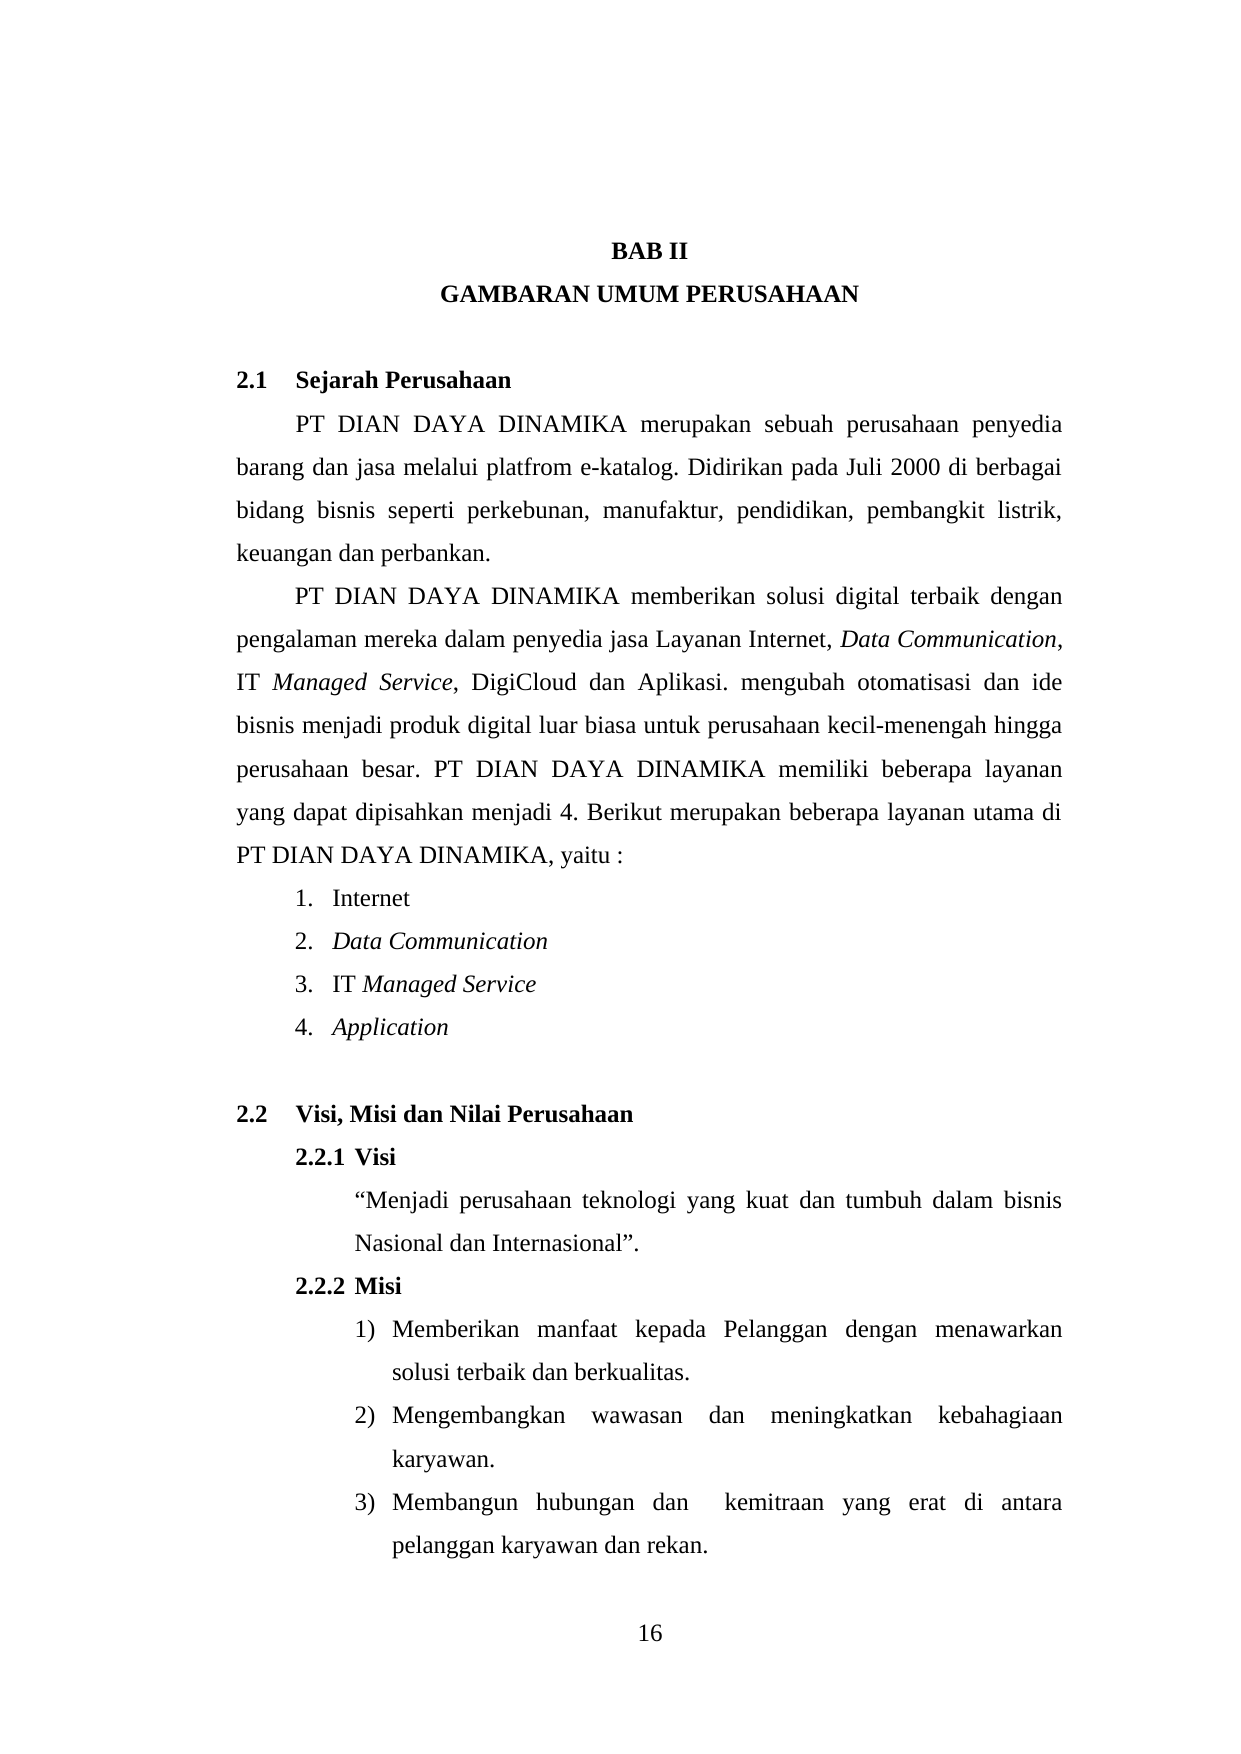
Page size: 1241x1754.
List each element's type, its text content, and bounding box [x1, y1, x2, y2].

text BAB II [236, 236, 1063, 265]
list Visi [295, 1142, 1063, 1171]
list Application [294, 1012, 1063, 1041]
text PT DIAN DAYA DINAMIKA merupakan sebuah perusahaan penyedia barang dan jasa melalui platfrom e-katalog. Didirikan pada Juli 2000 di berbagai bidang bisnis seperti perkebunan, manufaktur, pendidikan, pembangkit listrik, keuangan dan perbankan. [236, 409, 1063, 567]
list Visi, Misi dan Nilai Perusahaan [236, 1099, 1063, 1127]
list Mengembangkan wawasan dan meningkatkan kebahagiaan karyawan. [354, 1401, 1063, 1472]
list Sejarah Perusahaan [236, 366, 1063, 394]
list Misi [295, 1271, 1063, 1300]
list Membangun hubungan dan kemitraan yang erat di antara pelanggan karyawan dan rekan. [354, 1487, 1063, 1559]
list Memberikan manfaat kepada Pelanggan dengan menawarkan solusi terbaik dan berkualitas. [354, 1314, 1063, 1386]
list Internet [294, 883, 1063, 912]
list IT Managed Service [294, 969, 1063, 998]
list “Menjadi perusahaan teknologi yang kuat dan tumbuh dalam bisnis Nasional dan Internasional”. [354, 1185, 1063, 1257]
text GAMBARAN UMUM PERUSAHAAN [236, 279, 1063, 308]
text PT DIAN DAYA DINAMIKA memberikan solusi digital terbaik dengan pengalaman mereka dalam penyedia jasa Layanan Internet, Data Communication, IT Managed Service, DigiCloud dan Aplikasi. mengubah otomatisasi dan ide bisnis menjadi produk digital luar biasa untuk perusahaan kecil-menengah hingga perusahaan besar. PT DIAN DAYA DINAMIKA memiliki beberapa layanan yang dapat dipisahkan menjadi 4. Berikut merupakan beberapa layanan utama di PT DIAN DAYA DINAMIKA, yaitu : [236, 581, 1063, 869]
list Data Communication [294, 926, 1063, 955]
